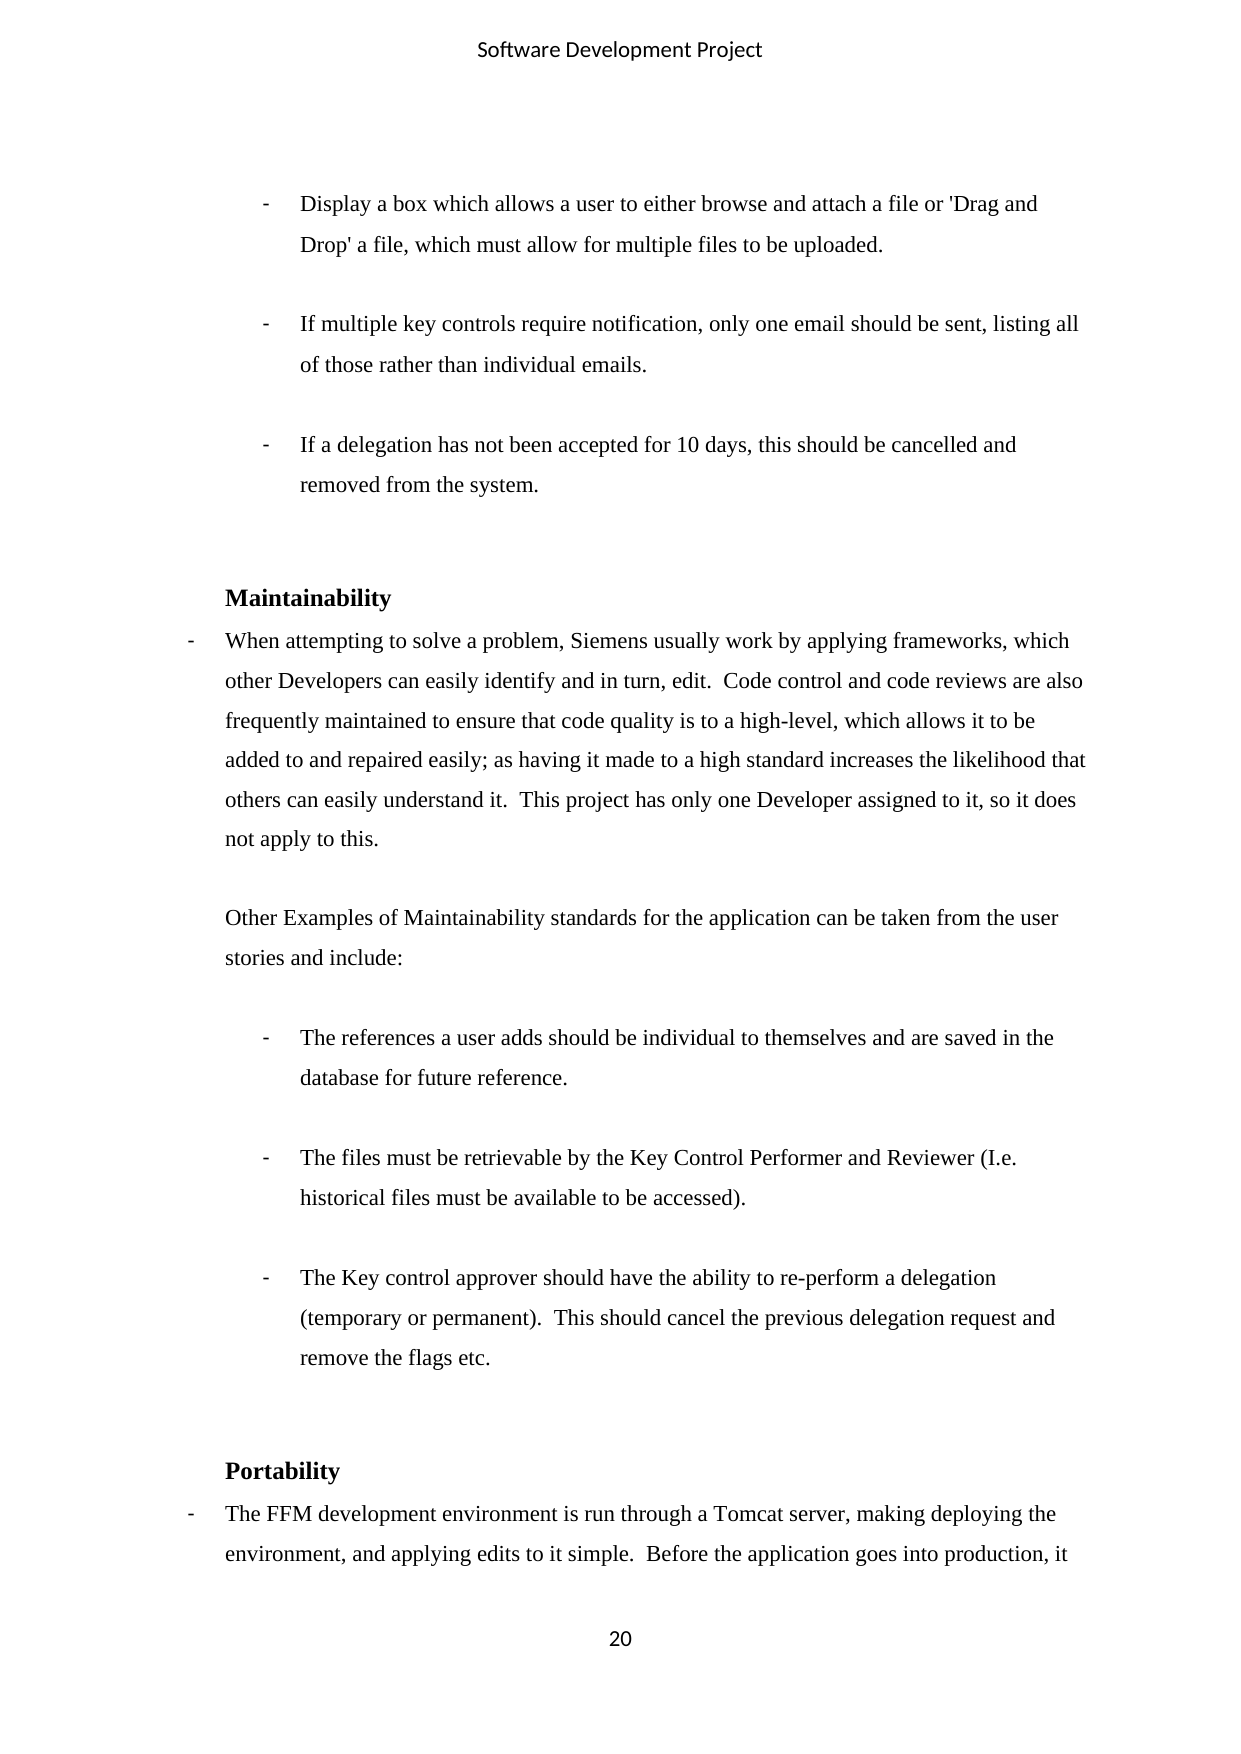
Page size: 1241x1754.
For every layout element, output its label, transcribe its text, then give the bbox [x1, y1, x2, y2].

list Display a box which allows a user to either browse and attach a file or 'Drag and Drop' a file, which must allow for multiple files to be uploaded. [262, 189, 1090, 257]
list The Key control approver should have the ability to re-perform a delegation (temporary or permanent). This should cancel the previous delegation request and remove the flags etc. [262, 1263, 1090, 1370]
list The references a user adds should be individual to themselves and are saved in the database for future reference. [262, 1023, 1090, 1090]
list Other Examples of Maintainability standards for the application can be taken from the user stories and include: [225, 904, 1090, 970]
subtitle Portability [150, 1456, 1090, 1484]
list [187, 1499, 1090, 1566]
list If a delegation has not been accepted for 10 days, this should be cancelled and removed from the system. [262, 430, 1090, 497]
list The files must be retrievable by the Key Control Performer and Reviewer (I.e. historical files must be available to be accessed). [262, 1143, 1090, 1210]
list If multiple key controls require notification, only one email should be sent, listing all of those rather than individual emails. [262, 309, 1090, 377]
subtitle Maintainability [150, 583, 1090, 612]
list When attempting to solve a problem, Siemens usually work by applying frameworks, which other Developers can easily identify and in turn, edit. Code control and code reviews are also frequently maintained to ensure that code quality is to a high-level, which allows it to be added to and repaired easily; as having it made to a high standard increases the likelihood that others can easily understand it. This project has only one Developer assigned to it, so it does not apply to this. [187, 626, 1090, 852]
